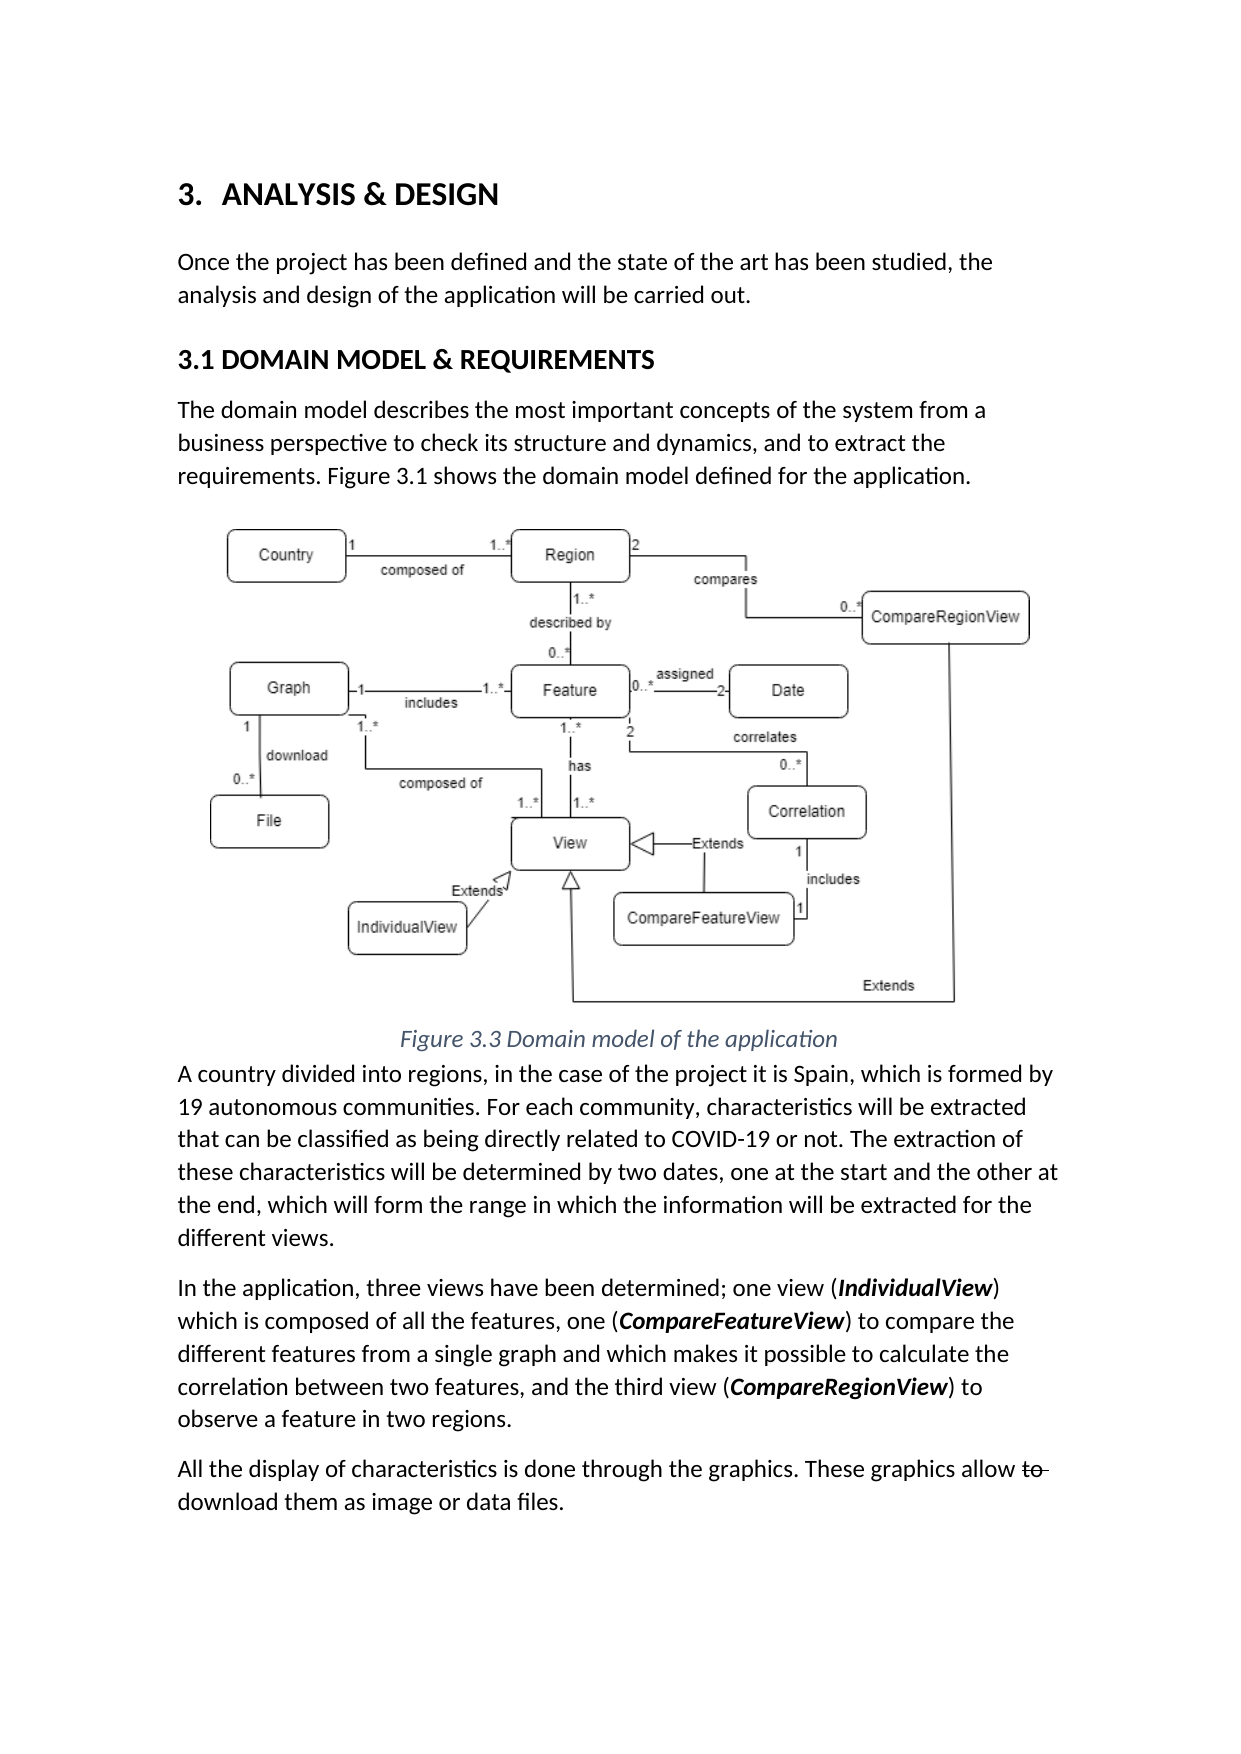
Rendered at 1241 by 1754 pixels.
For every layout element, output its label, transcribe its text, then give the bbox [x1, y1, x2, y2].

subtitle ANALYSIS & DESIGN [177, 173, 1063, 213]
subtitle 3.1 DOMAIN MODEL & REQUIREMENTS [177, 341, 1063, 377]
text In the application, three views have been determined; one view (IndividualView) which is composed of all the features, one (CompareFeatureView) to compare the different features from a single graph and which makes it possible to calculate the correlation between two features, and the third view (CompareRegionView) to observe a feature in two regions. [177, 1272, 1063, 1434]
picture [210, 529, 1030, 1021]
text All the display of characteristics is done through the graphics. These graphics allow to download them as image or data files. [177, 1453, 1063, 1517]
text The domain model describes the most important concepts of the system from a business perspective to check its structure and dynamics, and to extract the requirements. Figure 3.1 shows the domain model defined for the application. [177, 394, 1063, 491]
text Once the project has been defined and the state of the art has been studied, the analysis and design of the application will be carried out. [177, 246, 1063, 309]
